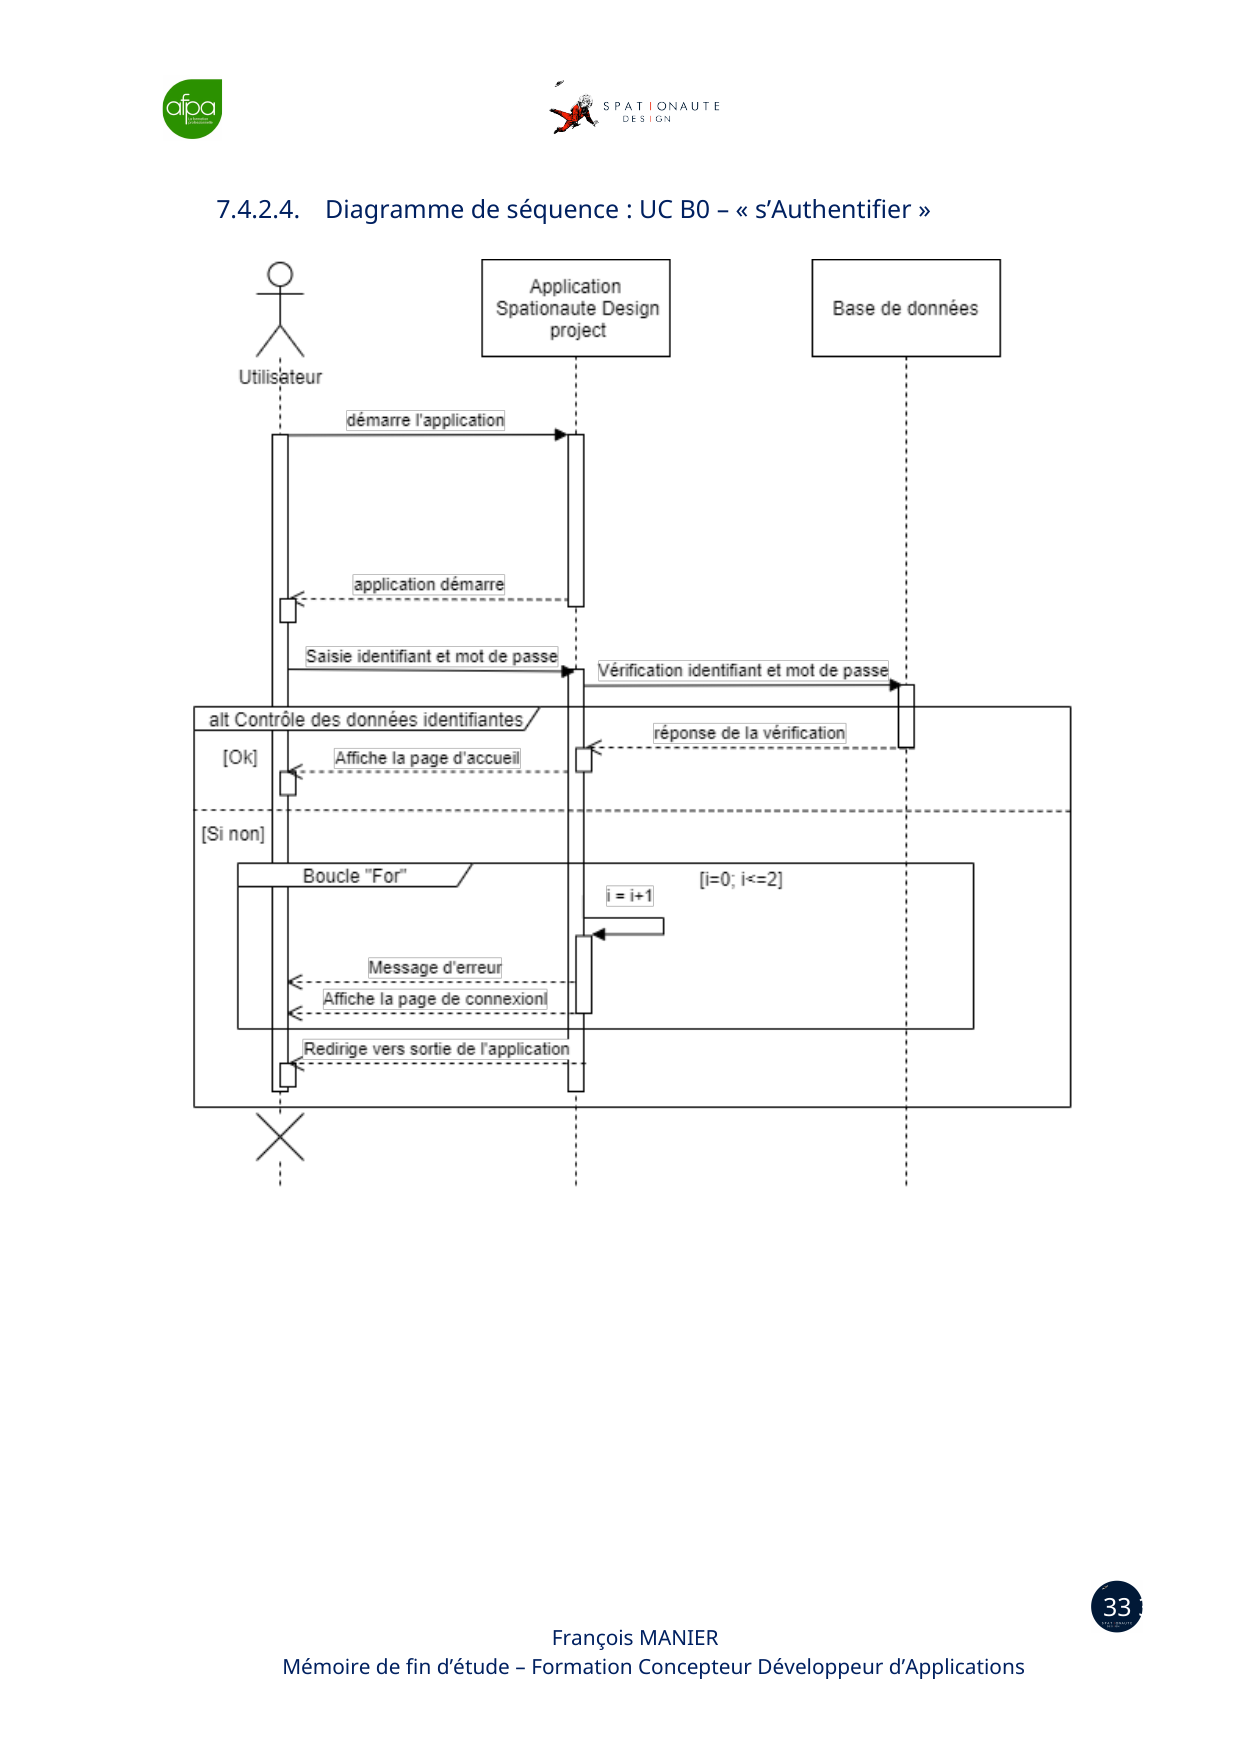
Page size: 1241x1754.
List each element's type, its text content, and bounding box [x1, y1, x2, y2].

picture [1091, 1580, 1143, 1633]
picture [162, 75, 223, 141]
list Diagramme de séquence : UC B0 – « s’Authentifier » [216, 192, 1167, 226]
picture [531, 73, 739, 141]
picture [192, 259, 1078, 1188]
